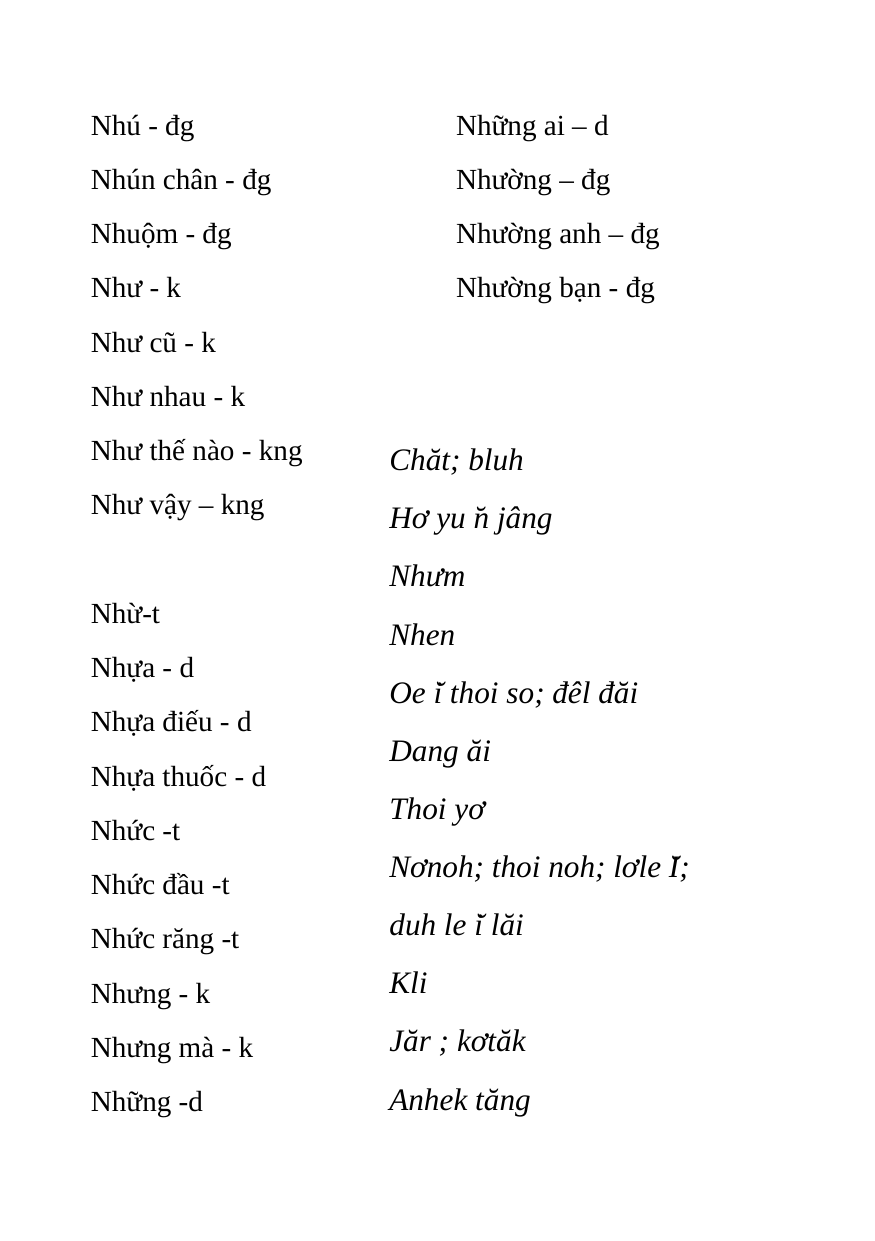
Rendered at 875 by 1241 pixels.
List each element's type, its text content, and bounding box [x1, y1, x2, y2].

text Nhưm [389, 558, 705, 594]
text Như nhau - k [91, 379, 339, 412]
text Oe ̆i thoi so; đêl đăi Dang ăi [389, 674, 705, 768]
text Nhưng mà - k Những -d [91, 1030, 339, 1118]
text Như - k [91, 270, 339, 304]
text Nhú - đg [91, 108, 339, 141]
text Chăt; bluh [389, 441, 705, 477]
text Anhek tăng [389, 1081, 705, 1117]
text Như thế nào - kng [91, 433, 339, 467]
text Kli [389, 964, 705, 1001]
text Nhừ-t [91, 596, 339, 629]
text Nhựa - d [91, 650, 339, 684]
text Nhựa thuốc - d [91, 759, 339, 792]
text Nhức răng -t [91, 922, 339, 955]
text Như cũ - k [91, 325, 339, 358]
text Hơ yu ̆n jâng [389, 499, 705, 536]
text Thoi yơ [389, 790, 705, 826]
text Nhường – đg [456, 162, 705, 195]
text Nhường anh – đg [456, 216, 705, 250]
text Như vậy – kng [91, 487, 339, 521]
text Nhựa điếu - d [91, 704, 339, 738]
text Nhún chân - đg [91, 162, 339, 195]
text Những ai – d [456, 108, 705, 141]
text Jăr ; kơtăk [389, 1023, 705, 1059]
text Nhuộm - đg [91, 216, 339, 250]
text Nhưng - k [91, 976, 339, 1009]
text Nhức -t [91, 813, 339, 847]
text Nơnoh; thoi noh; lơle ̆I; [389, 848, 705, 884]
text duh le ̆i lăi [389, 906, 705, 942]
text Nhường bạn - đg [456, 270, 705, 304]
text Nhức đầu -t [91, 867, 339, 901]
text Nhen [389, 616, 705, 652]
